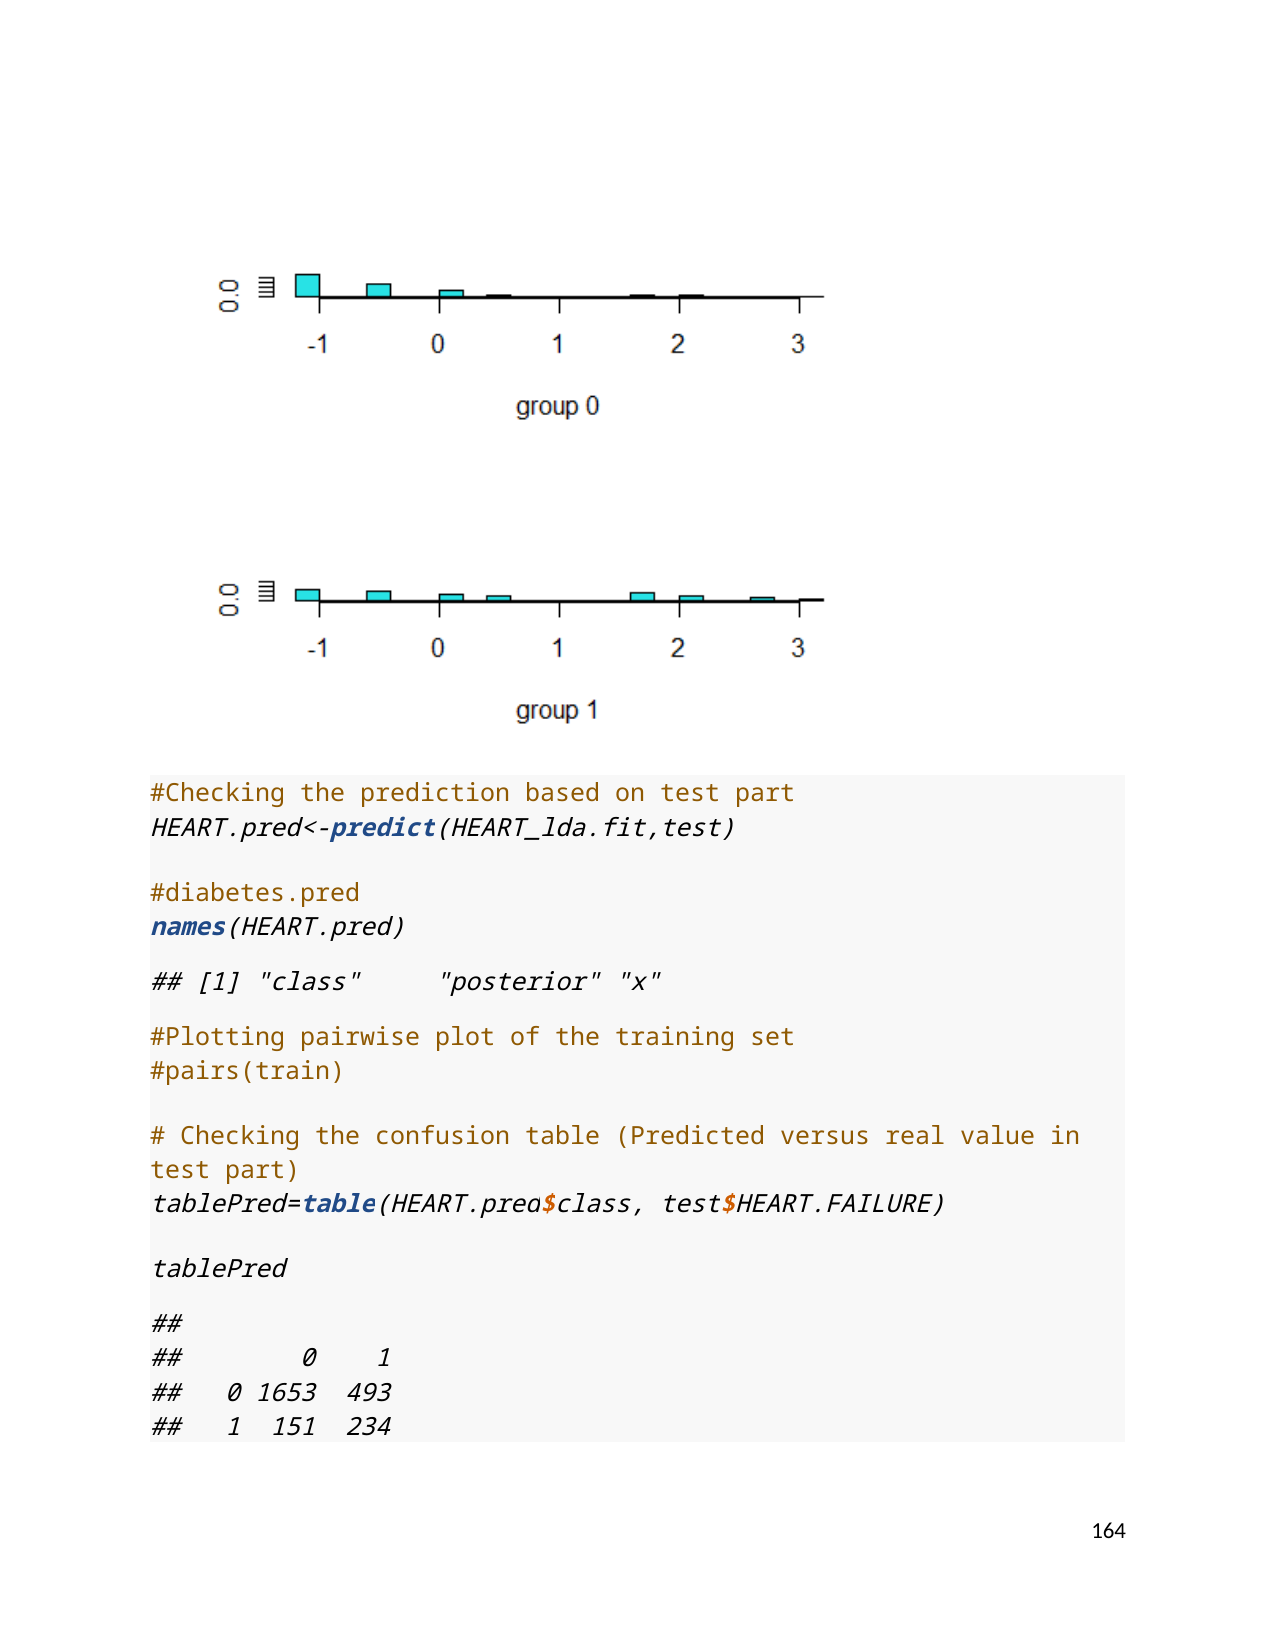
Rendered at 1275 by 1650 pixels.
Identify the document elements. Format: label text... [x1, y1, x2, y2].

picture [150, 150, 908, 757]
text ## [1] "class" "posterior" "x" [150, 963, 1125, 997]
text #Plotting pairwise plot of the training set #pairs(train) # Checking the confusion table (Predicted versus real value in test part) tablePred=table(HEART.pred$class, test$HEART.FAILURE) tablePred [150, 1018, 1125, 1285]
text #Checking the prediction based on test part HEART.pred<-predict(HEART_lda.fit,test) #diabetes.pred names(HEART.pred) [150, 775, 1125, 943]
text ## ## 0 1 ## 0 1653 493 ## 1 151 234 [180, 1306, 1125, 1442]
